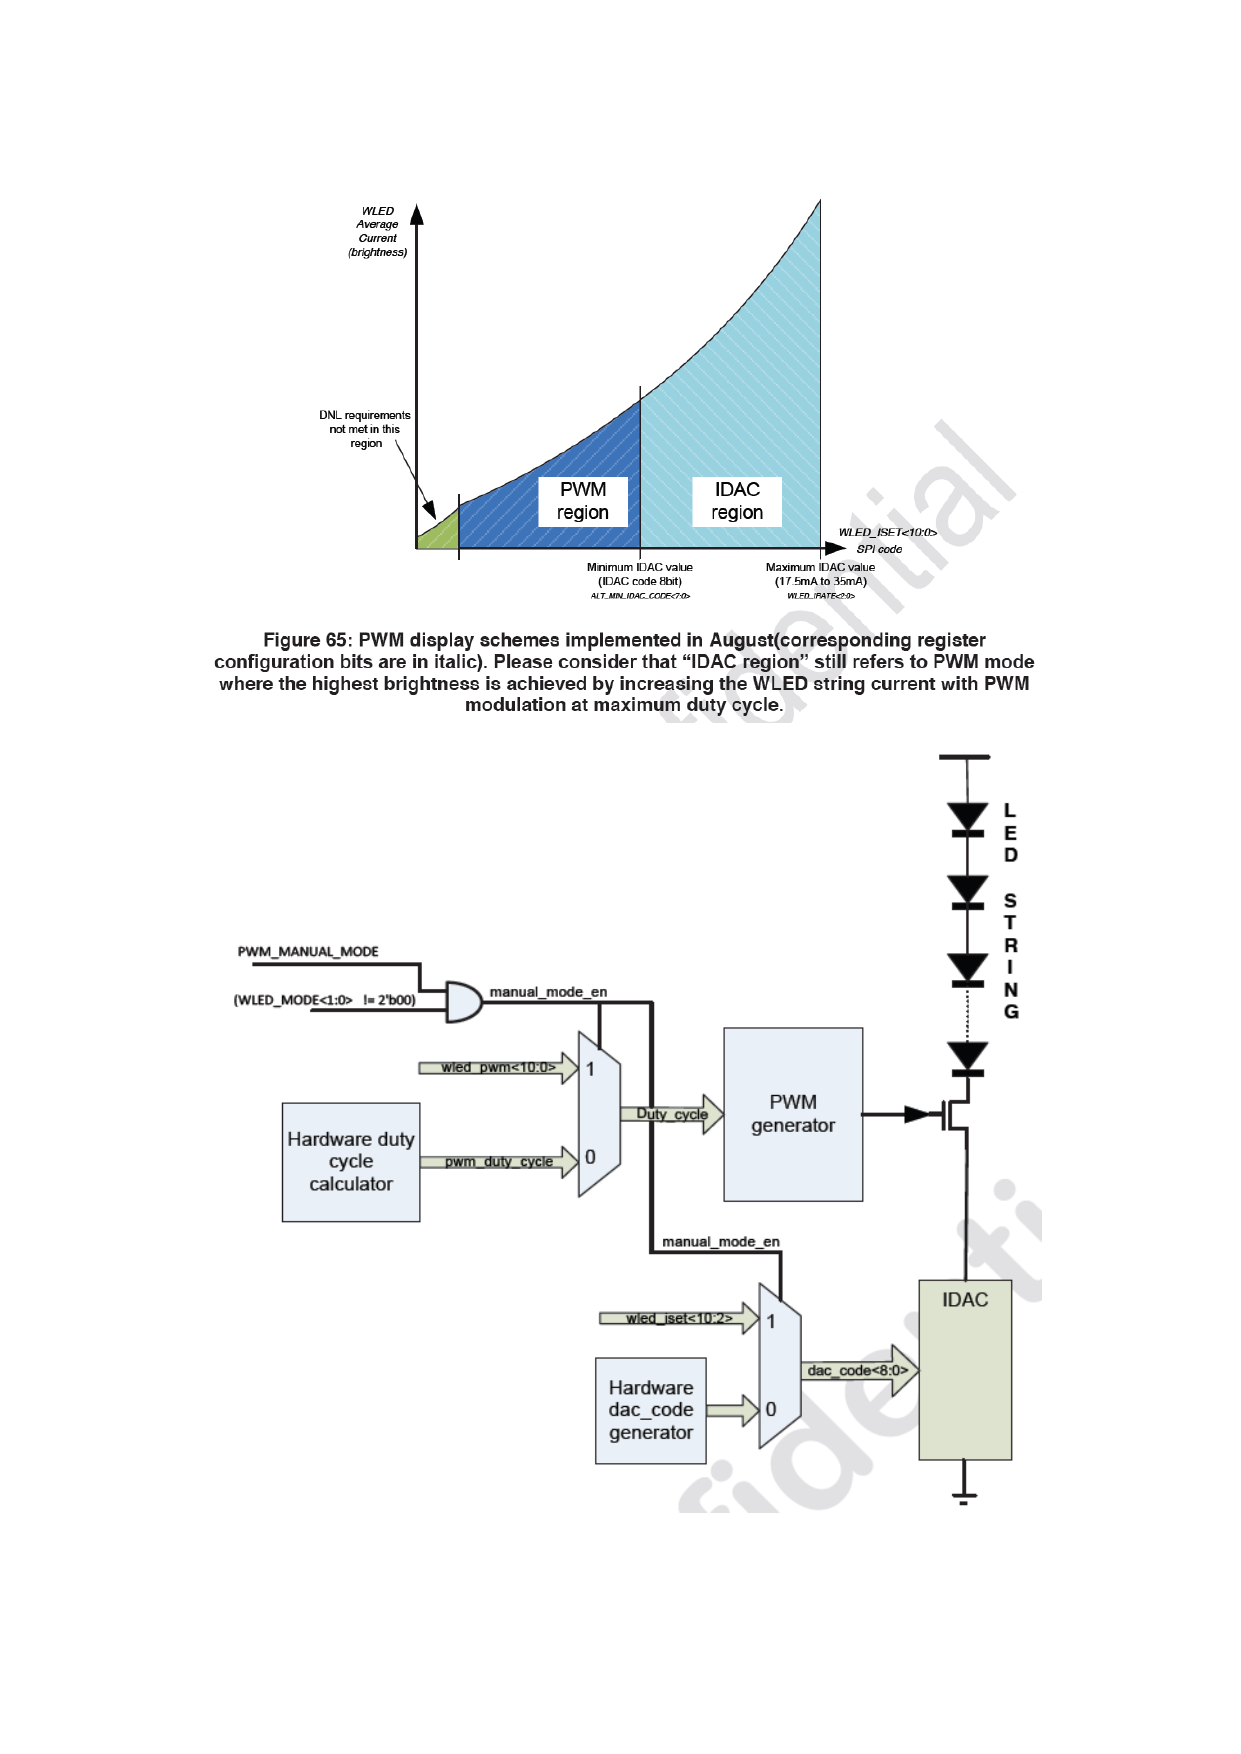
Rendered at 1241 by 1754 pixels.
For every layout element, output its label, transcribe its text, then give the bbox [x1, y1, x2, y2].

picture [187, 728, 1042, 1513]
picture [188, 168, 1043, 723]
table_cell Exit test mode For more information: [186, 165, 1054, 727]
